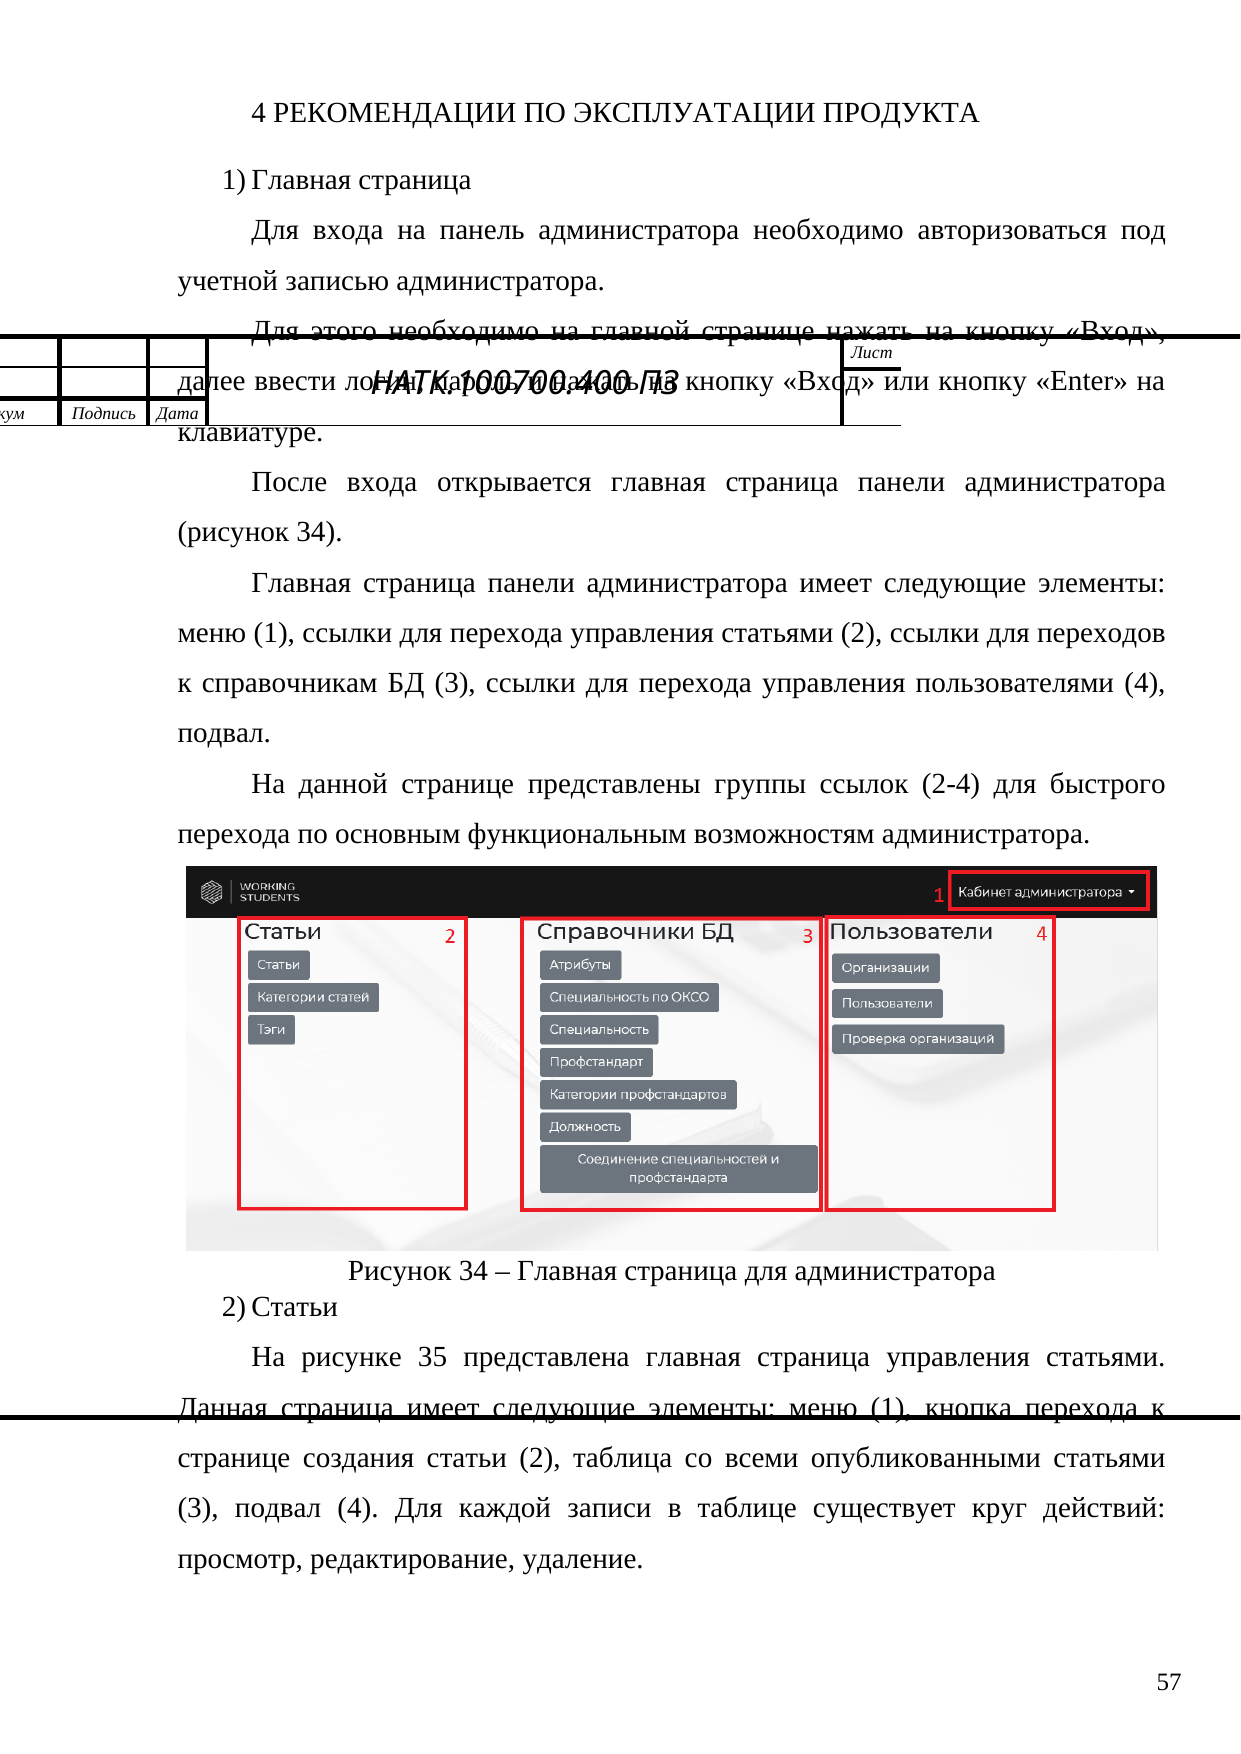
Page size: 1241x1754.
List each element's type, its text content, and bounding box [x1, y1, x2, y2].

list Главная страница панели администратора имеет следующие элементы: меню (1), ссылки для перехода управления статьями (2), ссылки для переходов к справочникам БД (3), ссылки для перехода управления пользователями (4), подвал. [177, 565, 1167, 749]
text 4 РЕКОМЕНДАЦИИ ПО ЭКСПЛУАТАЦИИ ПРОДУКТА [177, 95, 1167, 129]
list После входа открывается главная страница панели администратора (рисунок 34). [177, 464, 1167, 548]
list Статьи [222, 1289, 1167, 1323]
list Главная страница [222, 162, 1167, 196]
list Для этого необходимо на главной странице нажать на кнопку «Вход», далее ввести логин, пароль и нажать на кнопку «Вход» или кнопку «Enter» на клавиатуре. [177, 313, 1167, 447]
list Рисунок 34 – Главная страница для администратора [177, 1253, 1167, 1287]
list На данной странице представлены группы ссылок (2-4) для быстрого перехода по основным функциональным возможностям администратора. [177, 766, 1167, 850]
picture [186, 866, 1158, 1251]
list На рисунке 35 представлена главная страница управления статьями. Данная страница имеет следующие элементы: меню (1), кнопка перехода к странице создания статьи (2), таблица со всеми опубликованными статьями (3), подвал (4). Для каждой записи в таблице существует круг действий: просмотр, редактирование, удаление. [177, 1339, 1167, 1574]
list Для входа на панель администратора необходимо авторизоваться под учетной записью администратора. [177, 212, 1167, 296]
